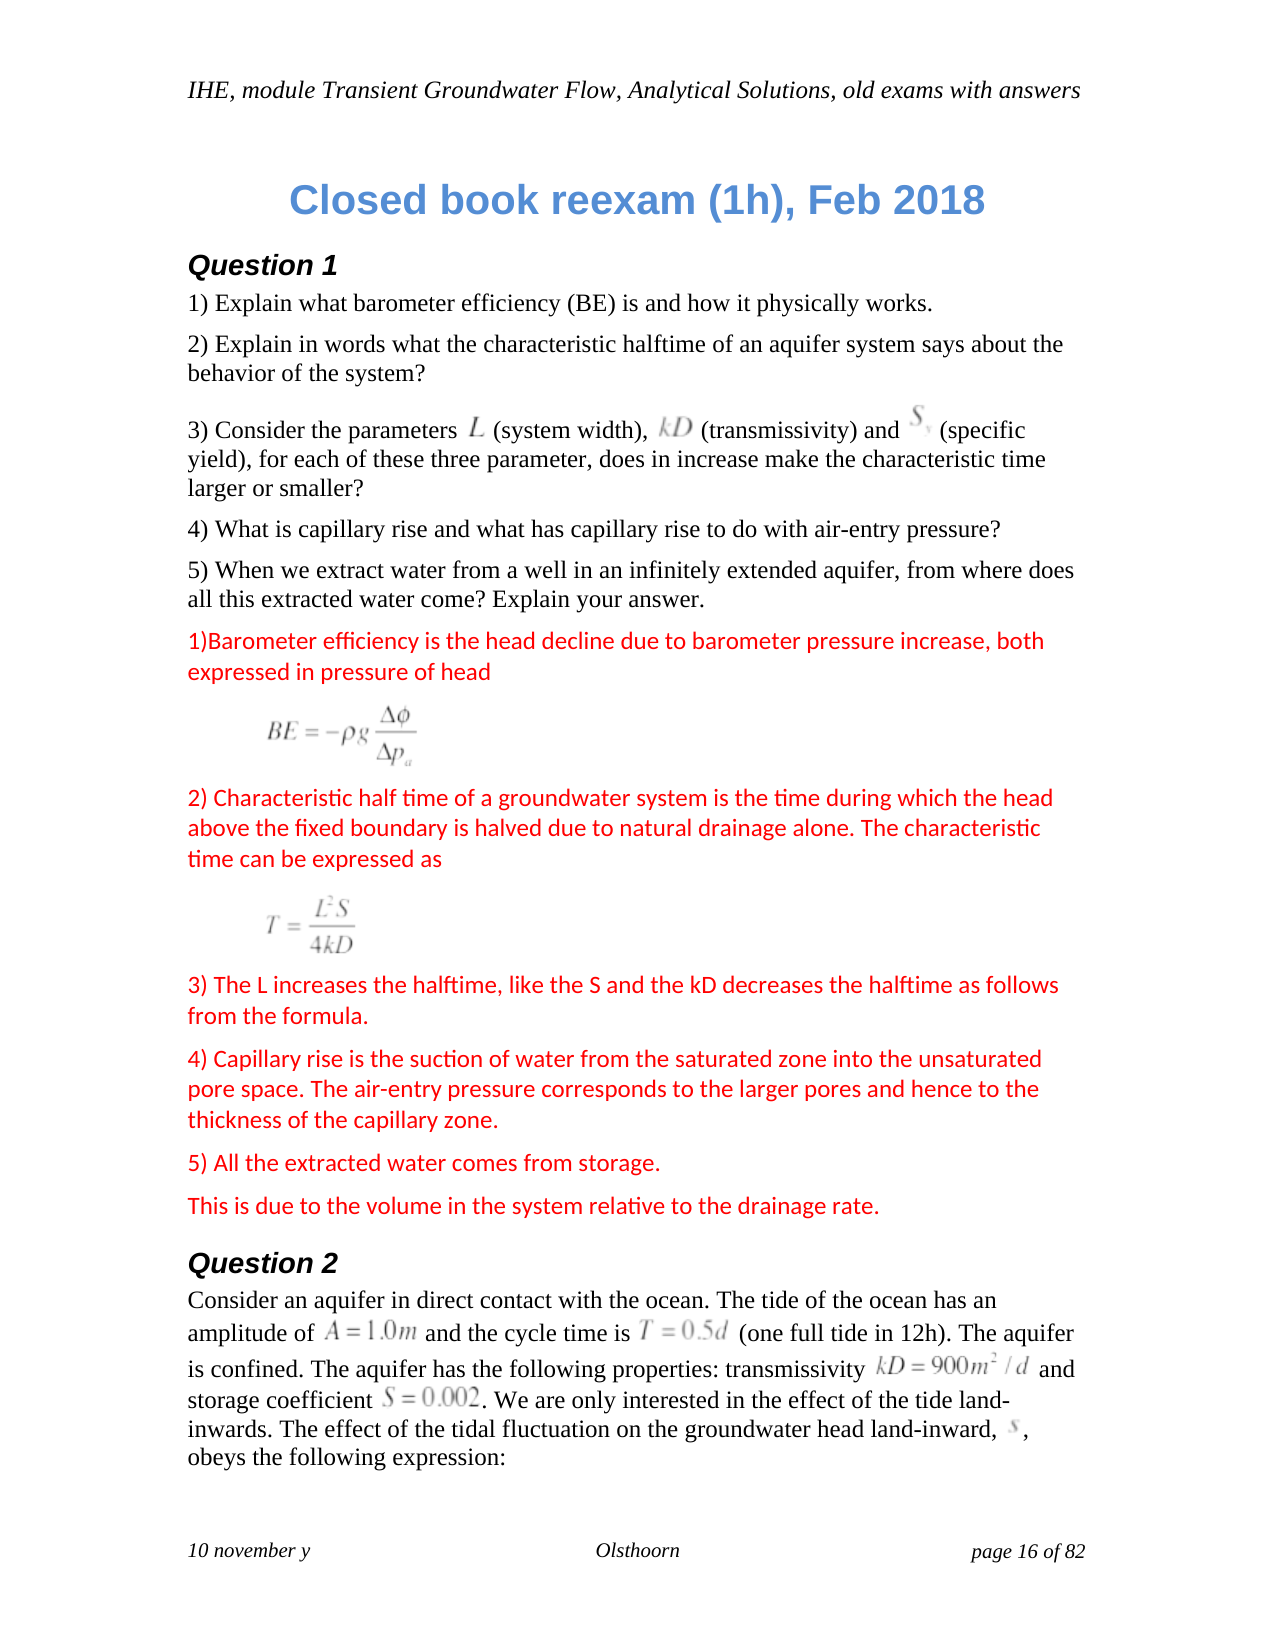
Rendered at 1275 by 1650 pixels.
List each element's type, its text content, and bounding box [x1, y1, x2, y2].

text 4) Capillary rise is the suction of water from the saturated zone into the unsaturated pore space. The air-entry pressure corresponds to the larger pores and hence to the thickness of the capillary zone. [187, 1043, 1087, 1134]
subtitle Closed book reexam (1h), Feb 2018 [187, 175, 1087, 223]
text 5) All the extracted water comes from storage. [187, 1147, 1087, 1178]
text 1)Barometer efficiency is the head decline due to barometer pressure increase, both expressed in pressure of head [187, 625, 1087, 686]
text 3) Consider the parameters (system width), (transmissivity) and (specific yield), for each of these three parameter, does in increase make the characteristic time larger or smaller? [187, 399, 1087, 501]
text 2) Explain in words what the characteristic halftime of an aquifer system says about the behavior of the system? [187, 329, 1087, 386]
text 1) Explain what barometer efficiency (BE) is and how it physically works. [187, 288, 1087, 316]
text This is due to the volume in the system relative to the drainage rate. [187, 1190, 1087, 1221]
text 4) What is capillary rise and what has capillary rise to do with air-entry pressure? [187, 514, 1087, 543]
subtitle Question 1 [187, 248, 1087, 281]
text 3) The L increases the halftime, like the S and the kD decreases the halftime as follows from the formula. [187, 969, 1087, 1031]
text 5) When we extract water from a well in an infinitely extended aquifer, from where does all this extracted water come? Explain your answer. [187, 555, 1087, 613]
text Consider an aquifer in direct contact with the ocean. The tide of the ocean has an amplitude of and the cycle time is (one full tide in 12h). The aquifer is confined. The aquifer has the following properties: transmissivity and storage coefficient . We are only interested in the effect of the tide land-inwards. The effect of the tidal fluctuation on the groundwater head land-inward, , obeys the following expression: [187, 1285, 1087, 1471]
subtitle Question 2 [187, 1246, 1087, 1279]
text 2) Characteristic half time of a groundwater system is the time during which the head above the fixed boundary is halved due to natural drainage alone. The characteristic time can be expressed as [187, 782, 1087, 874]
